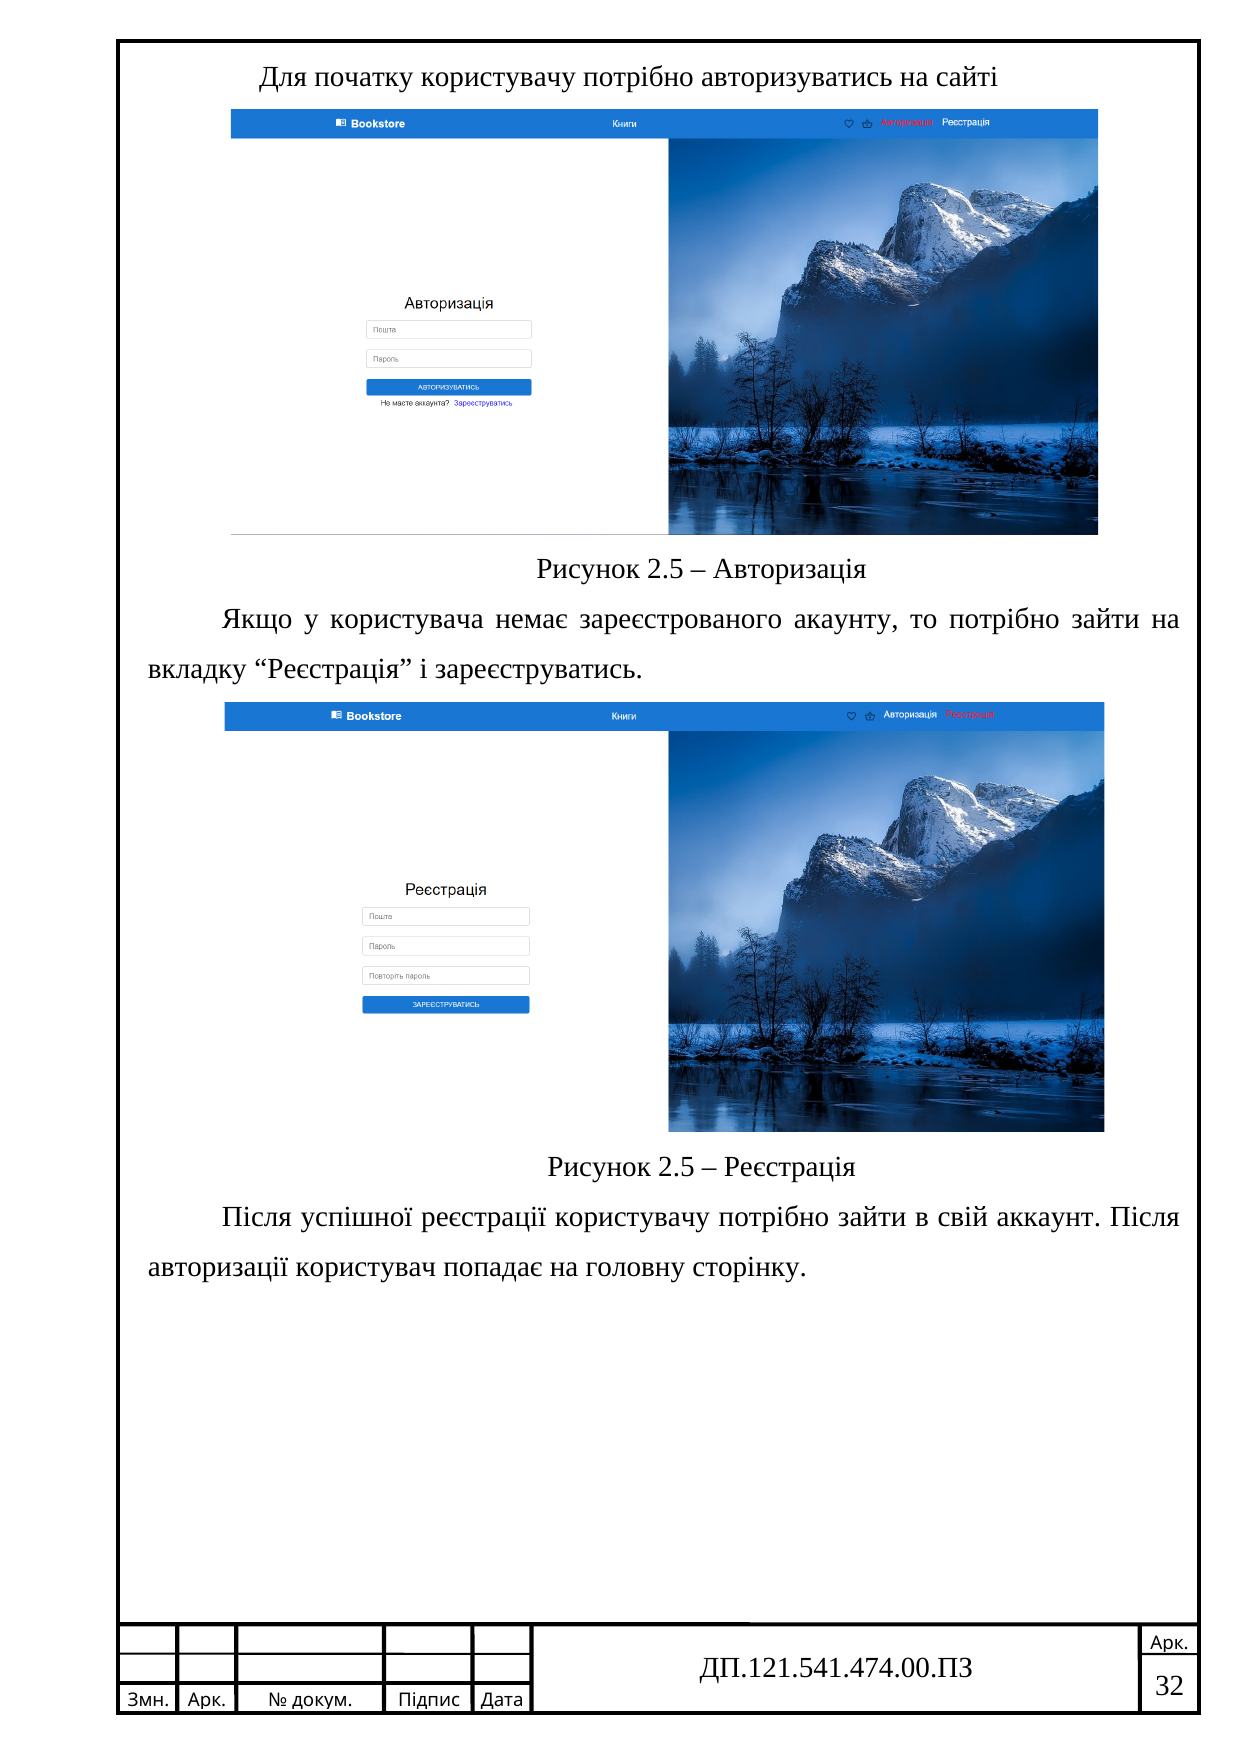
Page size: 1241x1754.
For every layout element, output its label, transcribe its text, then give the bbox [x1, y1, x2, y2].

text Після успішної реєстрації користувачу потрібно зайти в свій аккаунт. Після авторизації користувач попадає на головну сторінку. [148, 1199, 1181, 1283]
picture [230, 109, 1099, 535]
picture [224, 702, 1105, 1132]
text Рисунок 2.5 – Реєстрація [148, 1149, 1181, 1182]
text Якщо у користувача немає зареєстрованого акаунту, то потрібно зайти на вкладку “Реєстрація” і зареєструватись. [148, 601, 1181, 685]
text Рисунок 2.5 – Авторизація [148, 551, 1181, 584]
text Для початку користувачу потрібно авторизуватись на сайті [259, 59, 1181, 93]
